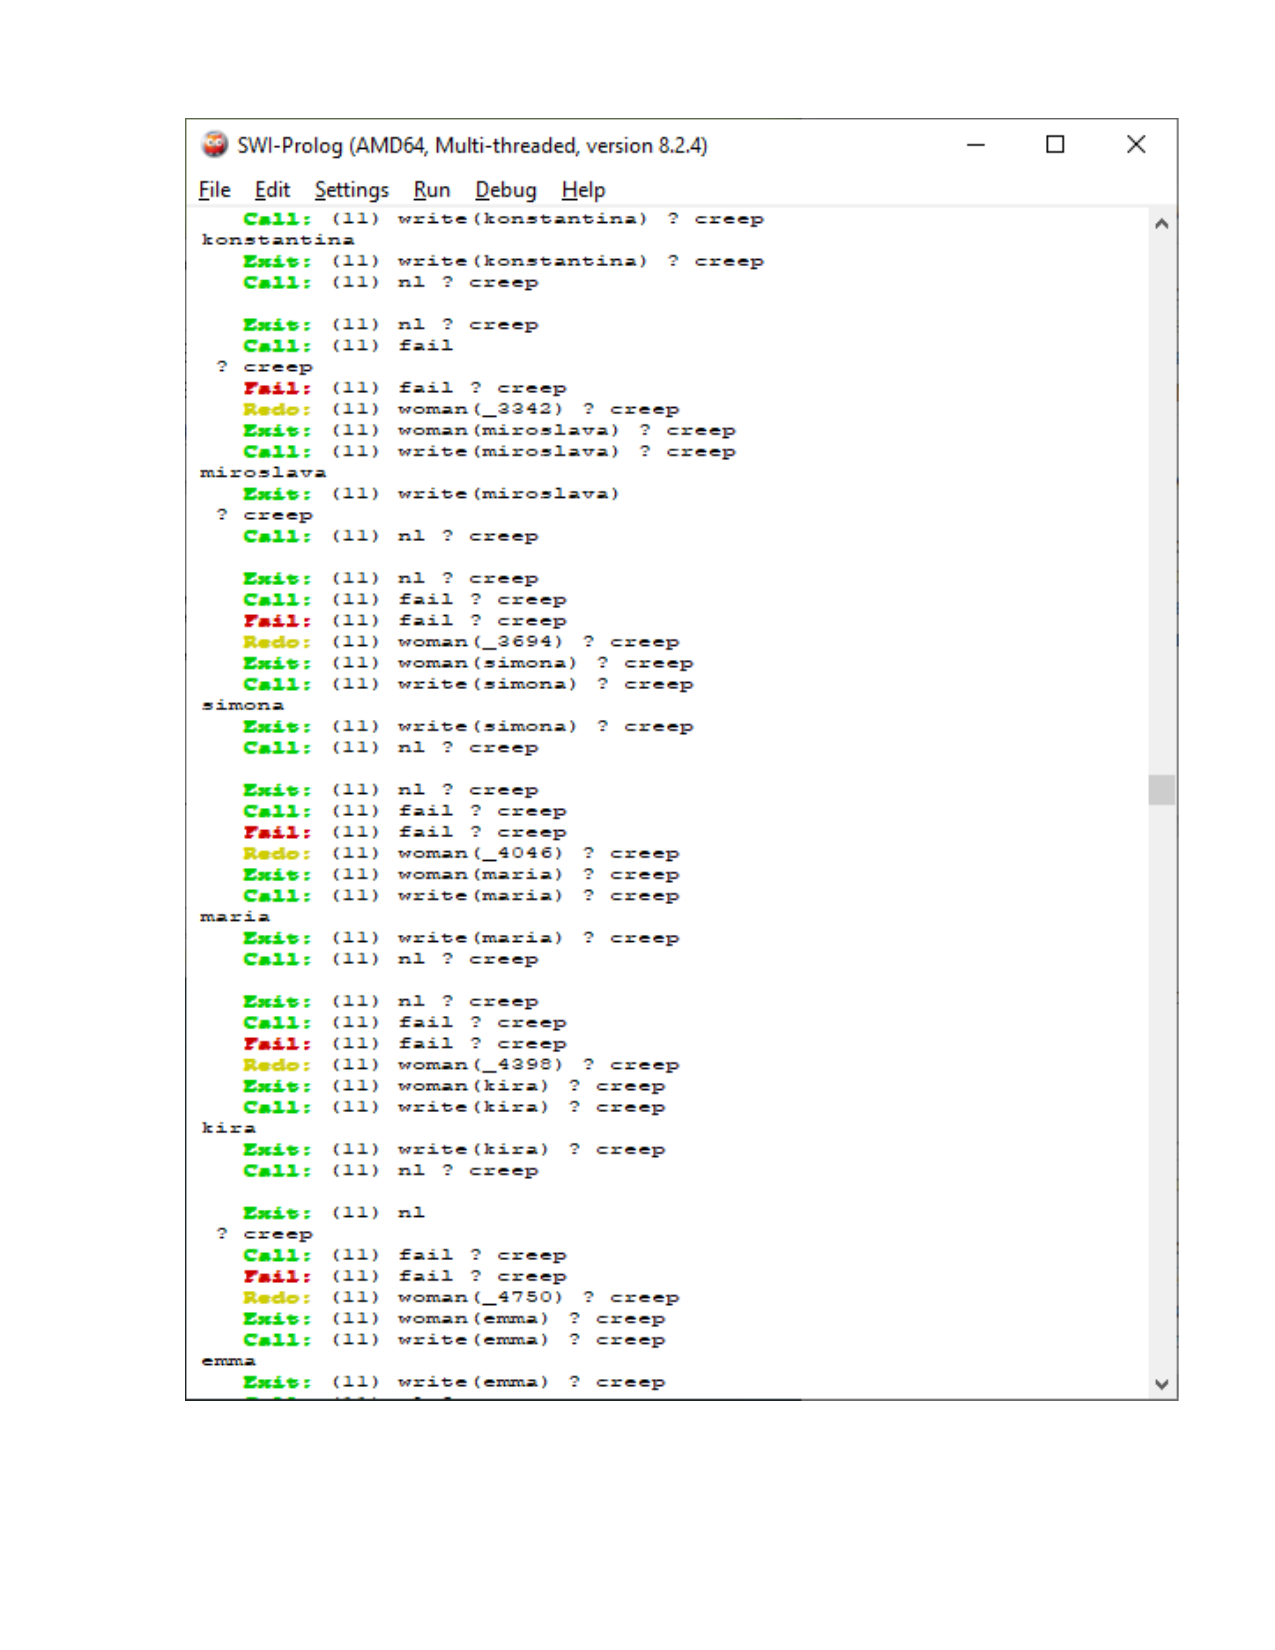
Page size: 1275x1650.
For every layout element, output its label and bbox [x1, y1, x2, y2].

picture [185, 118, 1179, 1401]
